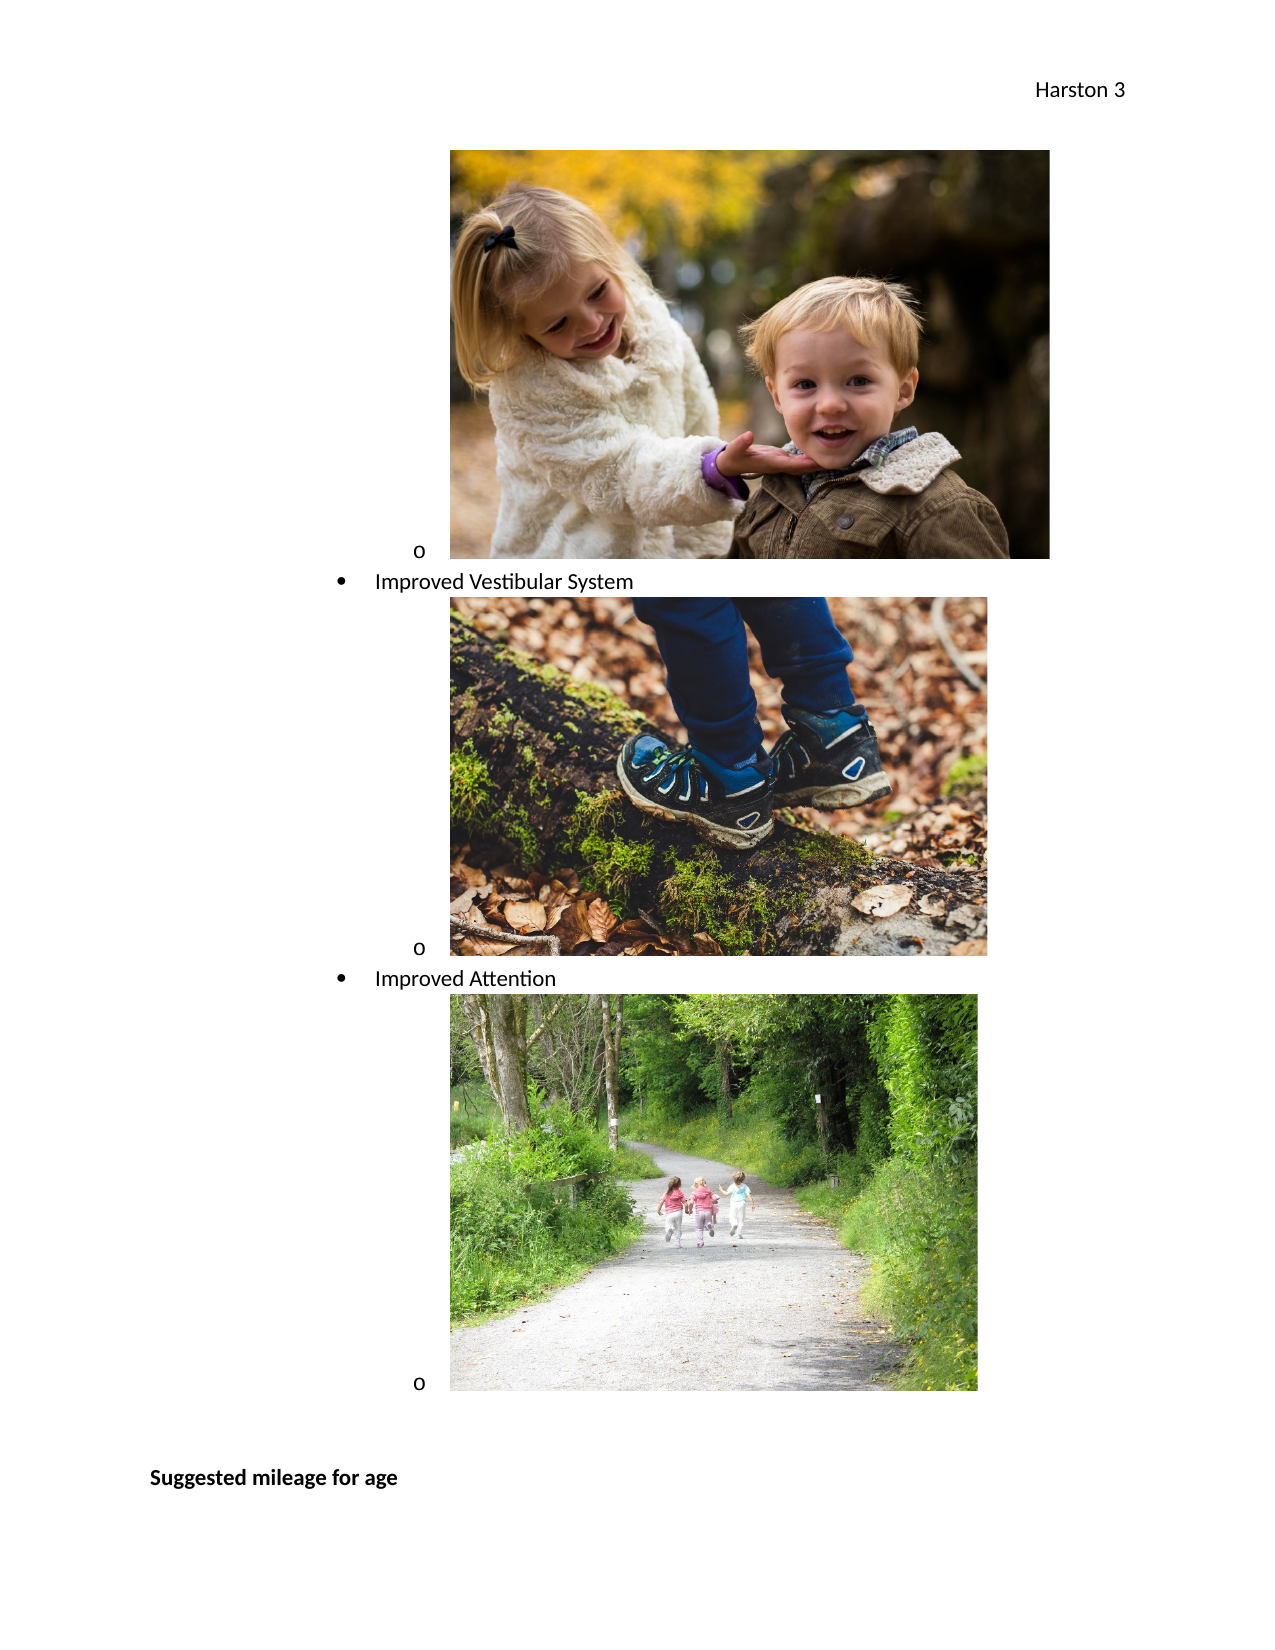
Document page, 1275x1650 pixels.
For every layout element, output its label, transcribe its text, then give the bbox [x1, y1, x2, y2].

picture [450, 994, 978, 1391]
list Improved Vestibular System [337, 567, 1125, 595]
picture [450, 597, 988, 956]
text Suggested mileage for age [150, 1463, 1125, 1491]
picture [450, 150, 1050, 559]
list Improved Attention [337, 964, 1125, 993]
